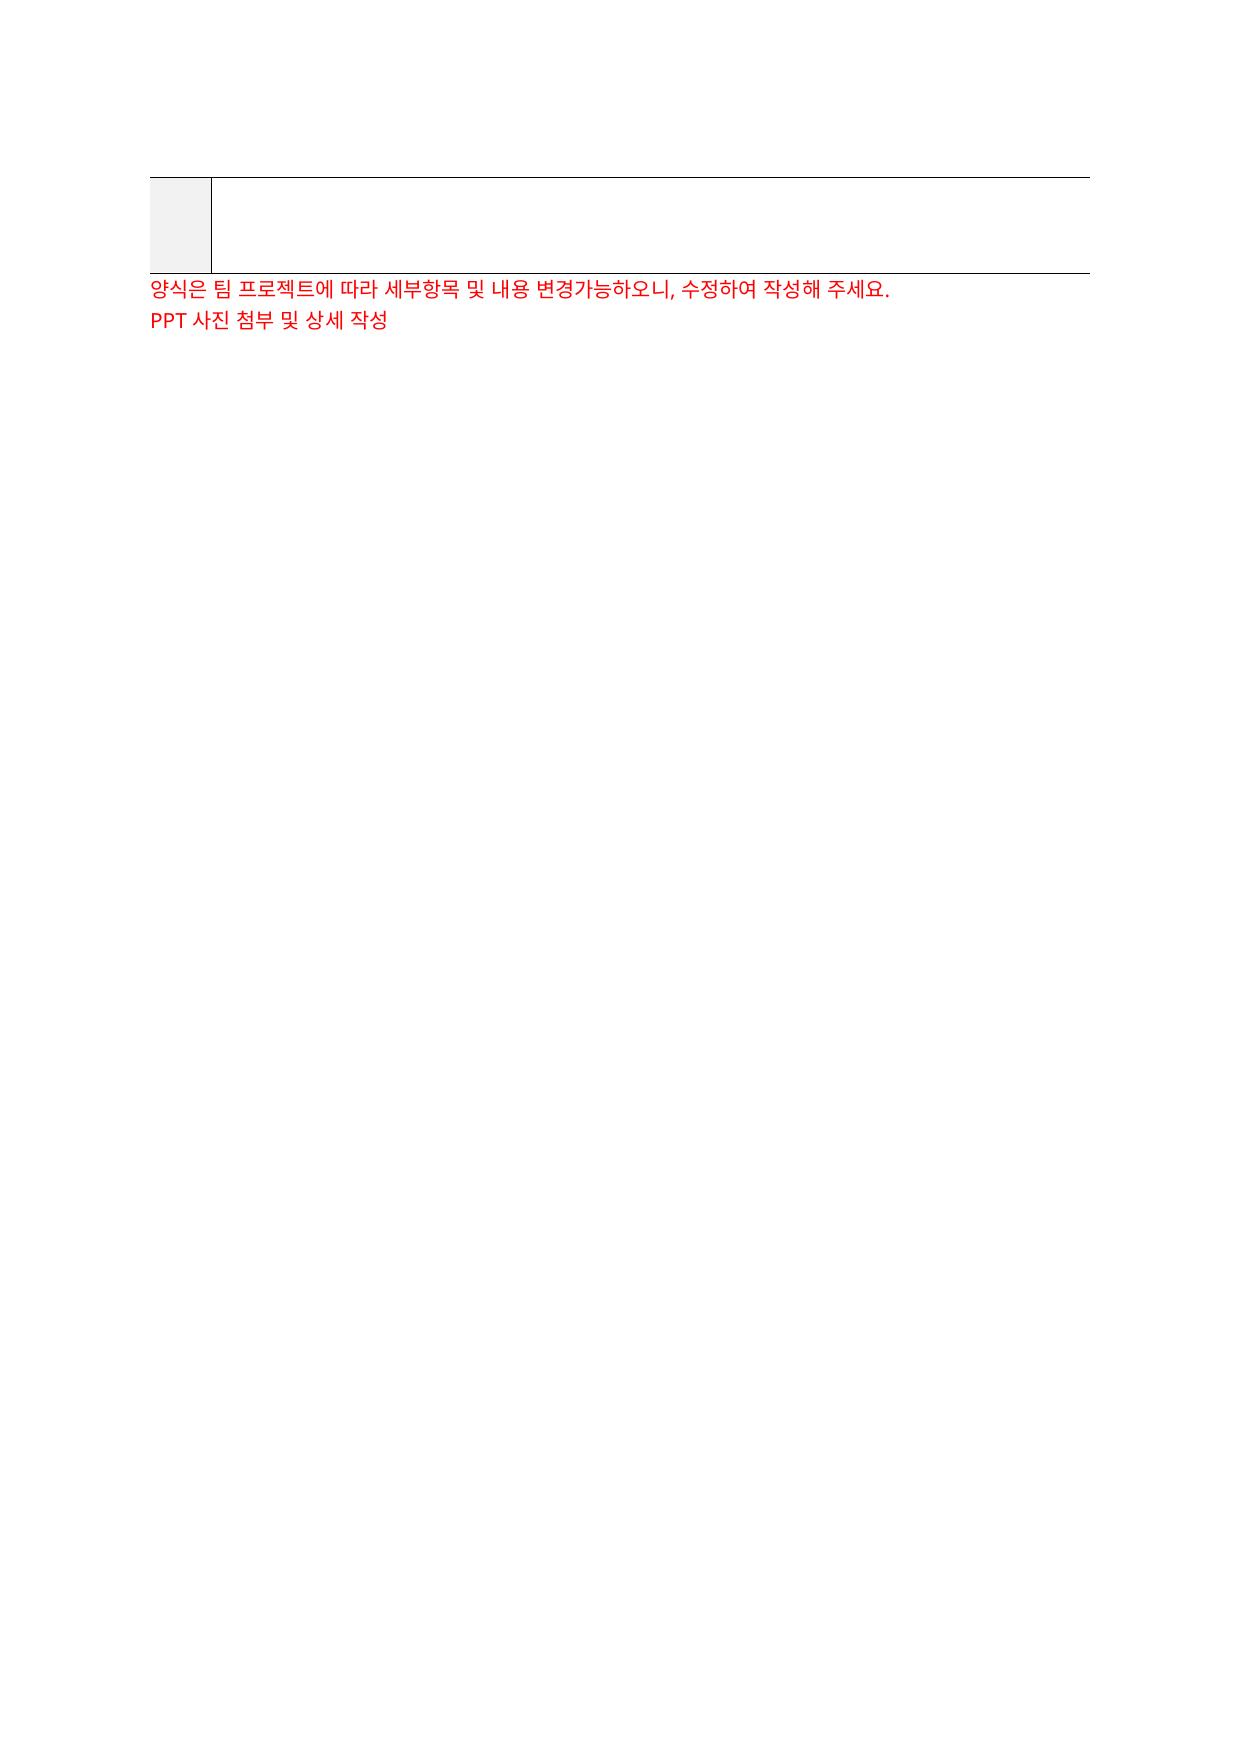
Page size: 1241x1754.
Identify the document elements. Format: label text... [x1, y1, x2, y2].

text PPT 사진 첨부 및 상세 작성 [150, 304, 1090, 334]
text 양식은 팀 프로젝트에 따라 세부항목 및 내용 변경가능하오니, 수정하여 작성해 주세요. [150, 274, 1090, 304]
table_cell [212, 178, 1090, 272]
